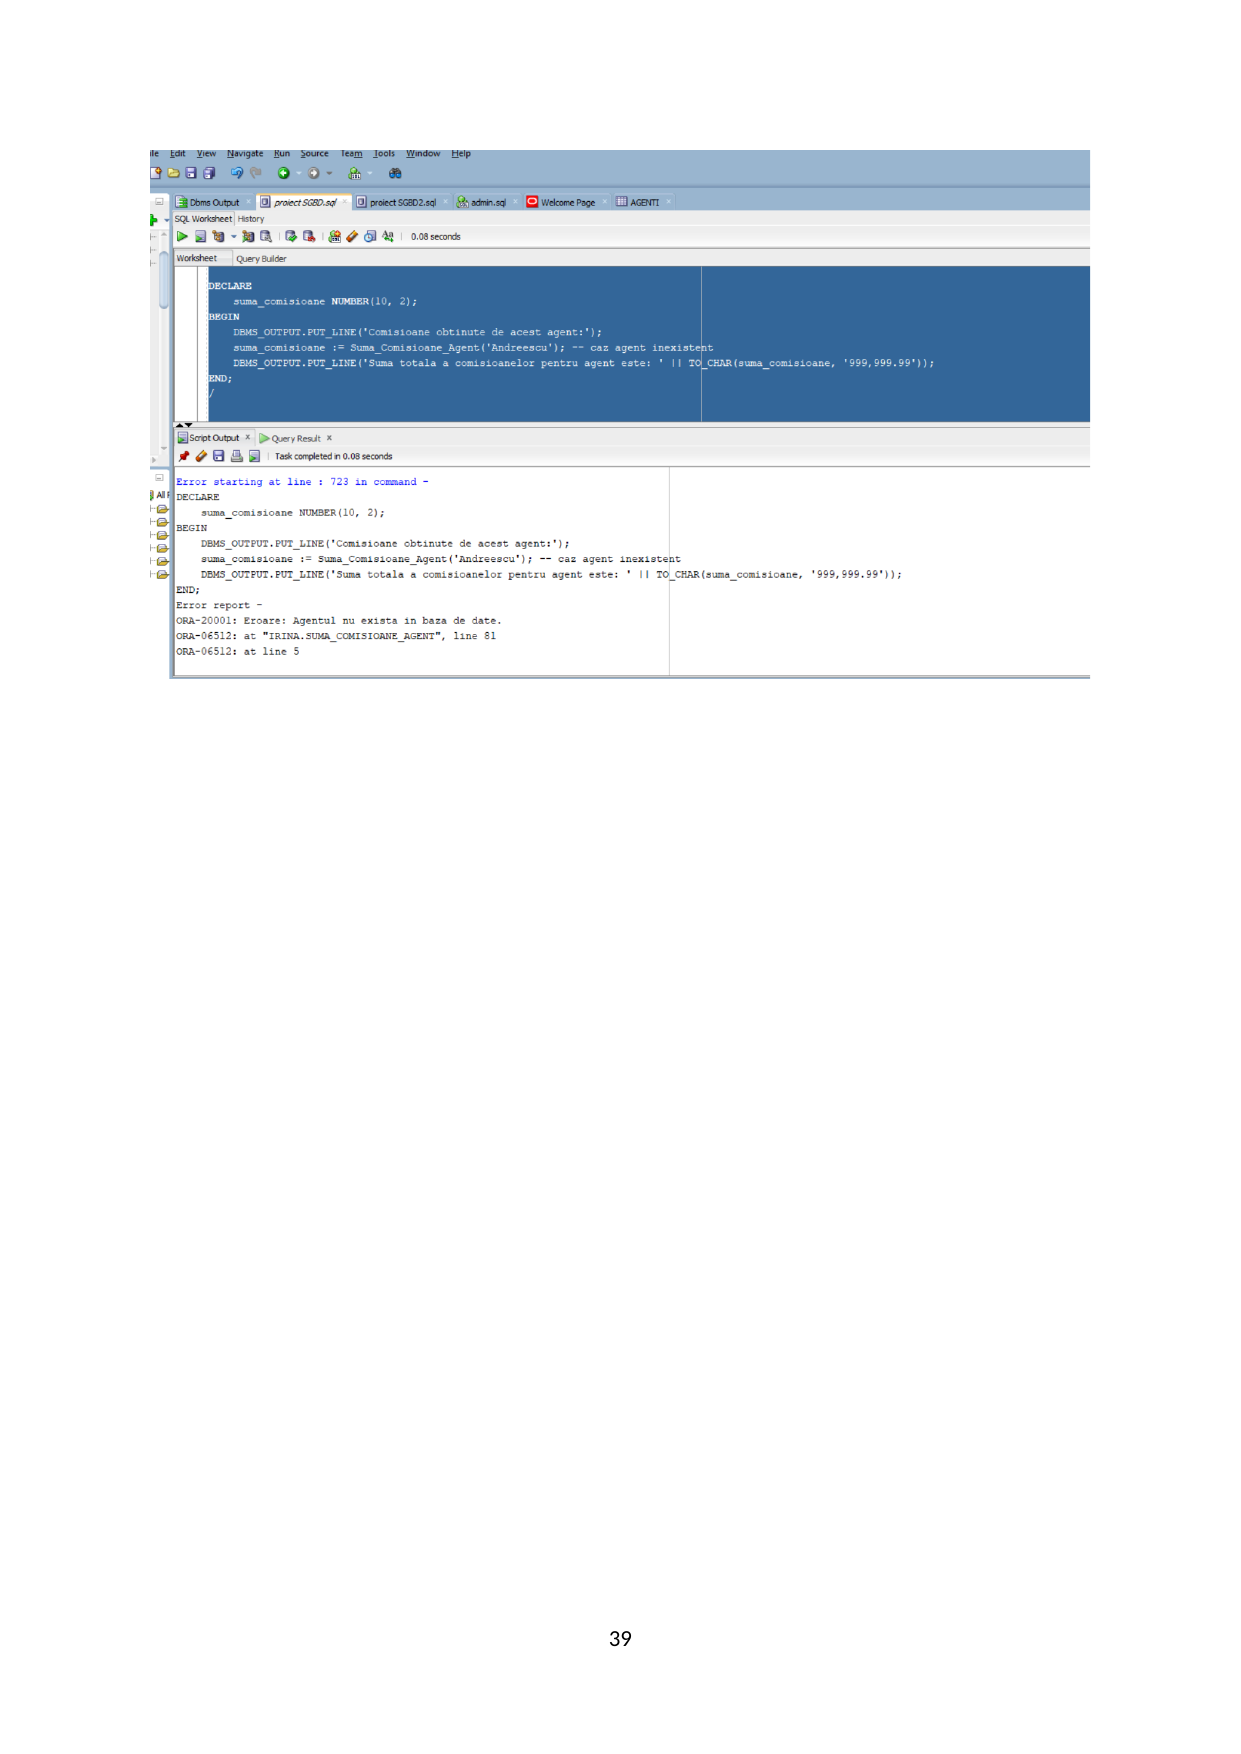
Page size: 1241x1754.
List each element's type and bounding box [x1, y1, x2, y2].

picture [150, 150, 1091, 679]
